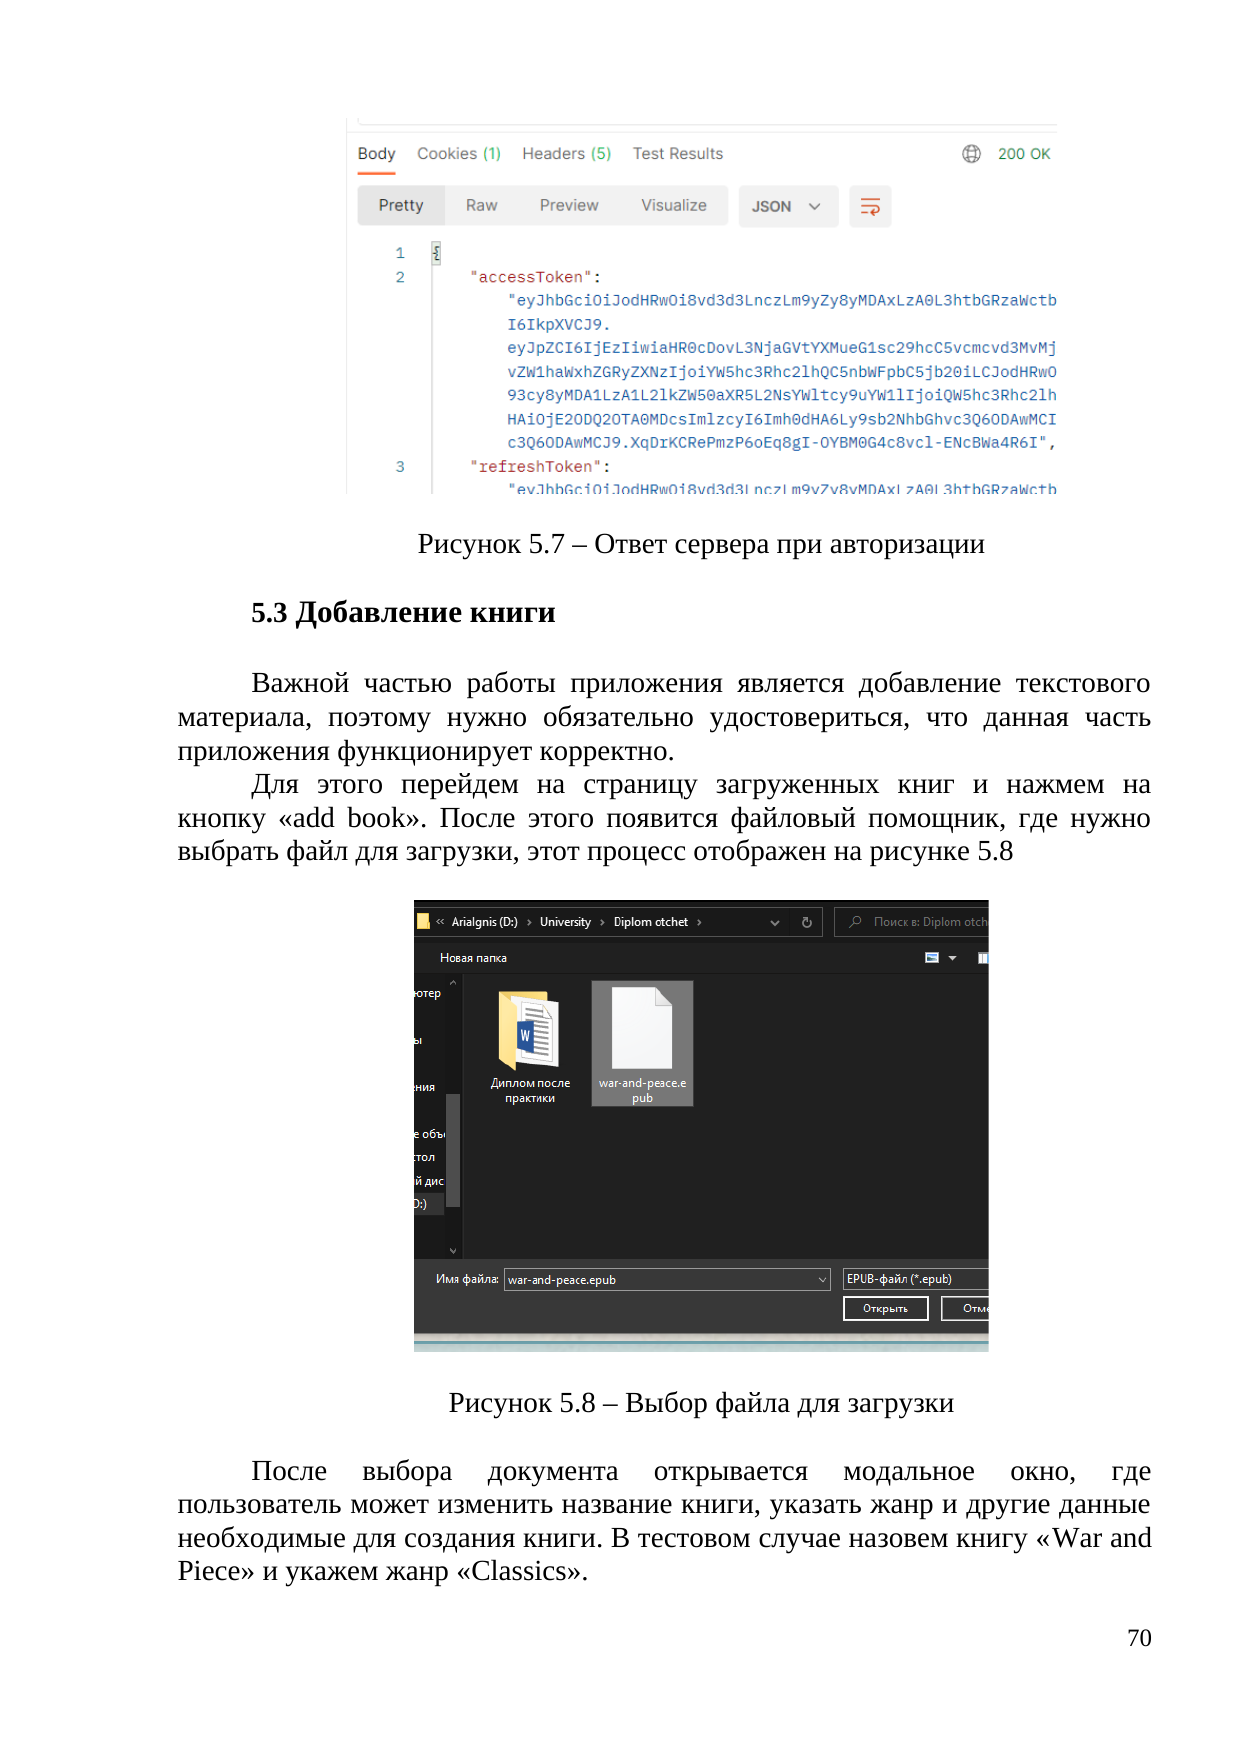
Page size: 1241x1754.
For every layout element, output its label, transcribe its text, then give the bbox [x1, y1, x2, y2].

picture [414, 900, 989, 1352]
text Рисунок 5.8 – Выбор файла для загрузки [177, 1386, 1152, 1419]
title Добавление книги [251, 594, 1152, 630]
text Рисунок 5.7 – Ответ сервера при авторизации [177, 527, 1152, 560]
picture [345, 118, 1058, 494]
text Важной частью работы приложения является добавление текстового материала, поэтому нужно обязательно удостовериться, что данная часть приложения функционирует корректно. [177, 666, 1152, 766]
text Для этого перейдем на страницу загруженных книг и нажмем на кнопку «add book». После этого появится файловый помощник, где нужно выбрать файл для загрузки, этот процесс отображен на рисунке 5.8 [177, 766, 1152, 867]
text После выбора документа открывается модальное окно, где пользователь может изменить название книги, указать жанр и другие данные необходимые для создания книги. В тестовом случае назовем книгу «War and Piece» и укажем жанр «Classics». [177, 1453, 1152, 1587]
